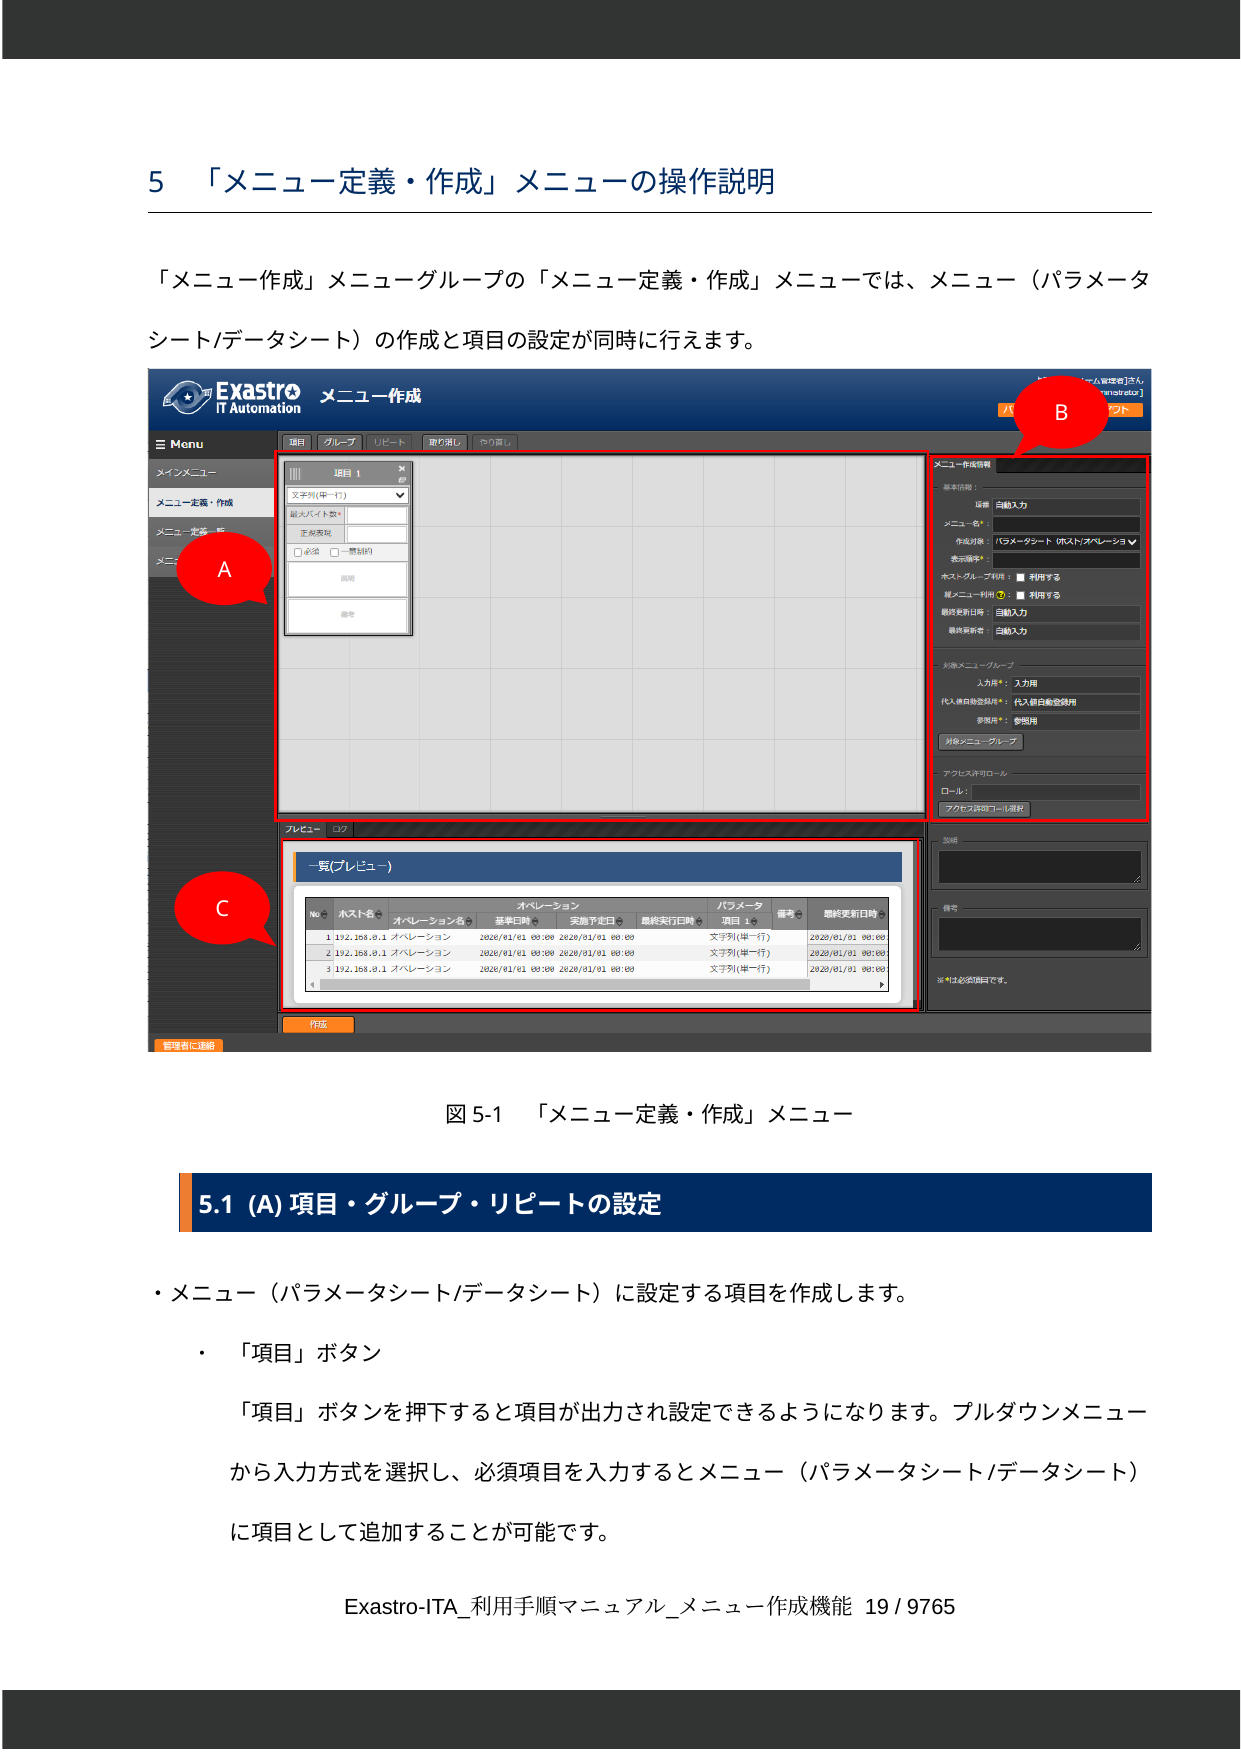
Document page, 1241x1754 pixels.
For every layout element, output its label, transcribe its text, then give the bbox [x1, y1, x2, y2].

text ・メニュー（パラメータシート/データシート）に設定する項目を作成します。 [148, 1262, 1152, 1322]
subtitle 「メニュー定義・作成」メニューの操作説明 [148, 151, 1152, 212]
text 「メニュー作成」メニューグループの「メニュー定義・作成」メニューでは、メニュー（パラメータシート/データシート）の作成と項目の設定が同時に行えます。 [148, 249, 1152, 368]
subtitle (A) 項目・グループ・リピートの設定 [192, 1173, 1152, 1232]
list 「項目」ボタン 「項目」ボタンを押下すると項目が出力され設定できるようになります。プルダウンメニューから入力方式を選択し、必須項目を入力するとメニュー（パラメータシート/データシート）に項目として追加することが可能です。 [191, 1322, 1152, 1560]
picture [2, 0, 1241, 59]
text 図5-1 「メニュー定義・作成」メニュー [148, 1083, 1152, 1143]
picture [147, 368, 1152, 1052]
picture [2, 1690, 1241, 1749]
